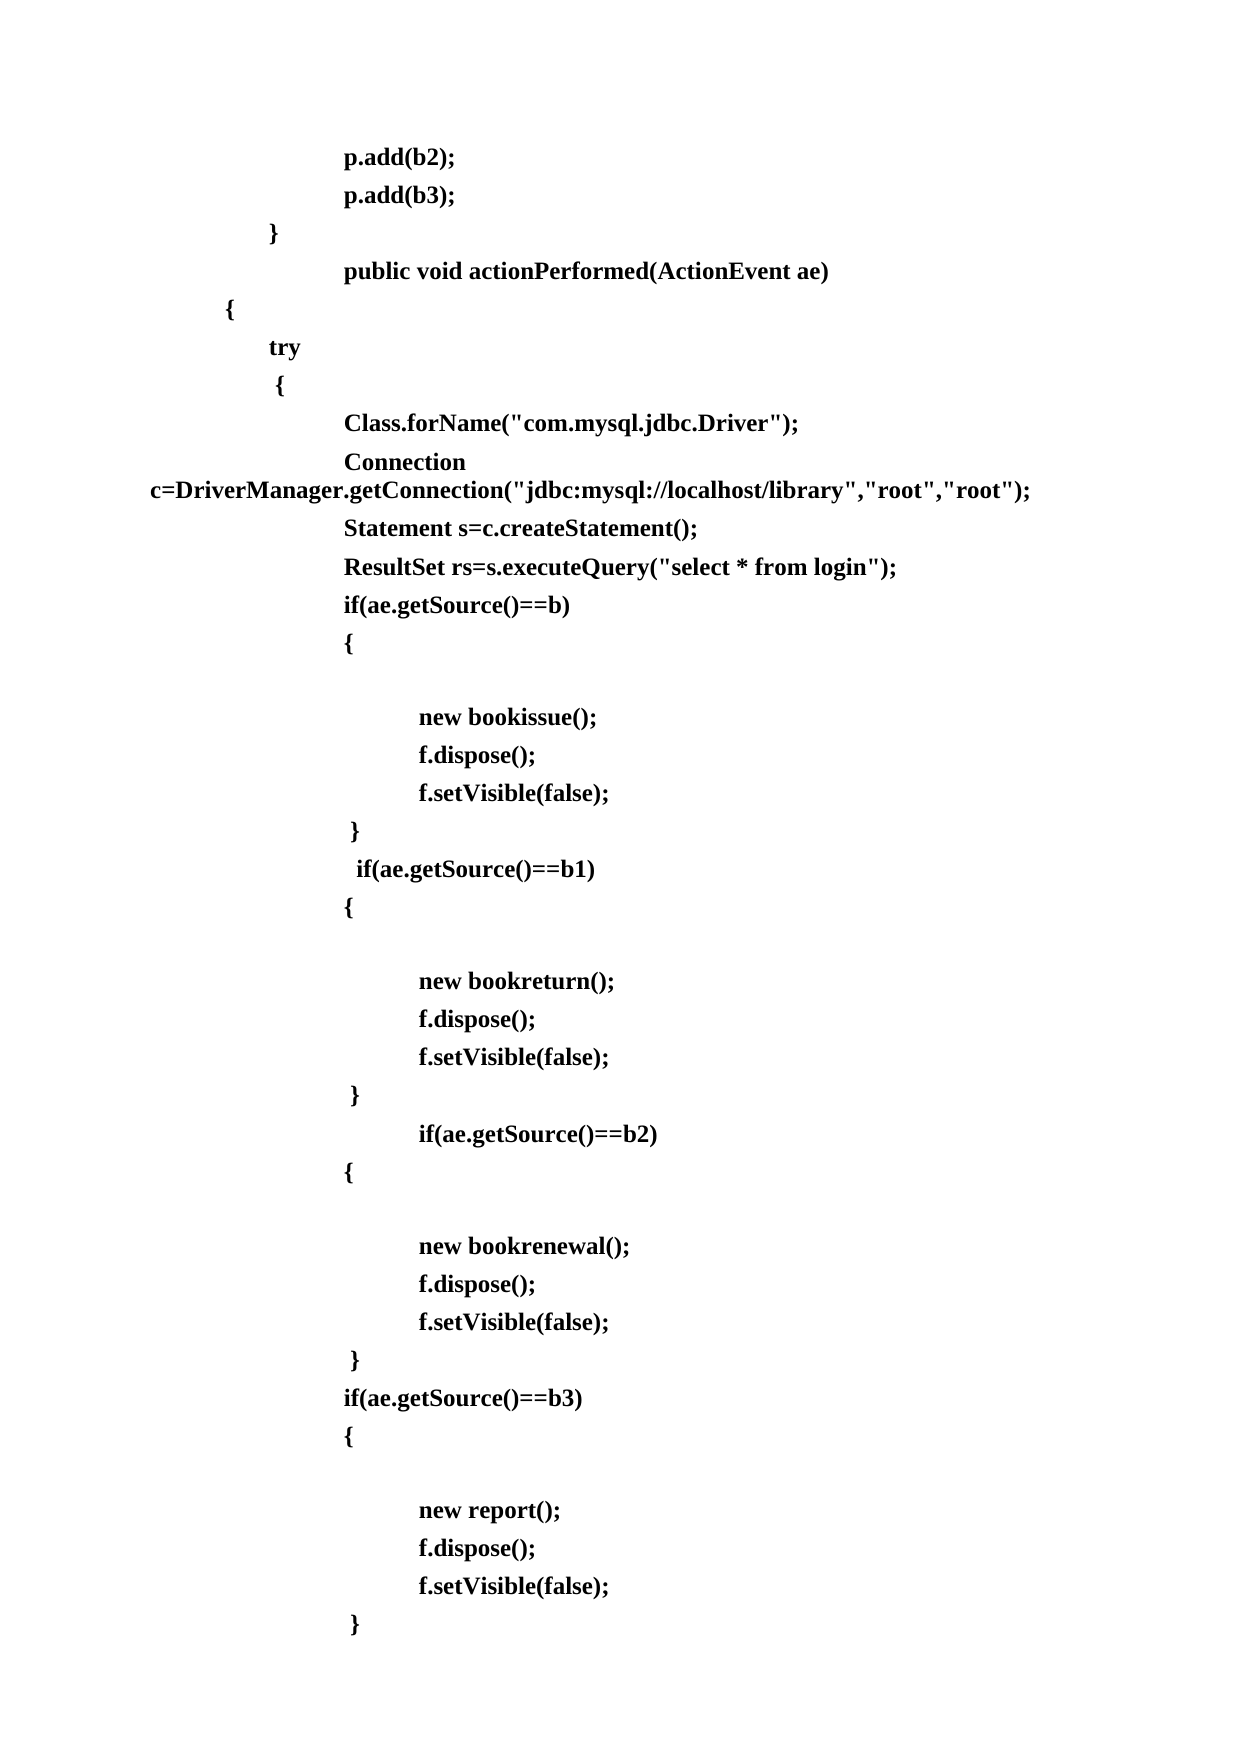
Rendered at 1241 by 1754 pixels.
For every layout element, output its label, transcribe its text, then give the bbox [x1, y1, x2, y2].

text if(ae.getSource()==b3) [150, 1383, 1103, 1412]
text } [150, 816, 1103, 845]
text { [150, 1421, 1103, 1450]
text new report(); [150, 1495, 1103, 1524]
text { [150, 628, 1103, 657]
text Connection c=DriverManager.getConnection("jdbc:mysql://localhost/library","root","root"); [150, 447, 1103, 504]
text public void actionPerformed(ActionEvent ae) [150, 256, 1103, 285]
text f.setVisible(false); [150, 1042, 1103, 1071]
text f.dispose(); [150, 740, 1103, 769]
text new bookreturn(); [150, 966, 1103, 995]
text { [150, 1157, 1103, 1186]
text f.setVisible(false); [150, 1307, 1103, 1336]
text f.dispose(); [150, 1269, 1103, 1298]
text { [150, 294, 1103, 323]
text if(ae.getSource()==b2) [150, 1119, 1103, 1147]
text if(ae.getSource()==b) [150, 590, 1103, 618]
text p.add(b3); [150, 180, 1103, 208]
text } [150, 1609, 1103, 1638]
text ResultSet rs=s.executeQuery("select * from login"); [150, 552, 1103, 580]
text new bookrenewal(); [150, 1231, 1103, 1259]
text } [150, 1081, 1103, 1109]
text } [150, 218, 1103, 247]
text f.setVisible(false); [150, 778, 1103, 807]
text Statement s=c.createStatement(); [150, 513, 1103, 542]
text { [150, 892, 1103, 921]
text f.setVisible(false); [150, 1571, 1103, 1600]
text { [150, 370, 1103, 399]
text new bookissue(); [150, 702, 1103, 731]
text p.add(b2); [150, 142, 1103, 170]
text if(ae.getSource()==b1) [150, 854, 1103, 883]
text try [150, 332, 1103, 361]
text f.dispose(); [150, 1533, 1103, 1562]
text Class.forName("com.mysql.jdbc.Driver"); [150, 408, 1103, 437]
text } [150, 1345, 1103, 1374]
text f.dispose(); [150, 1004, 1103, 1033]
